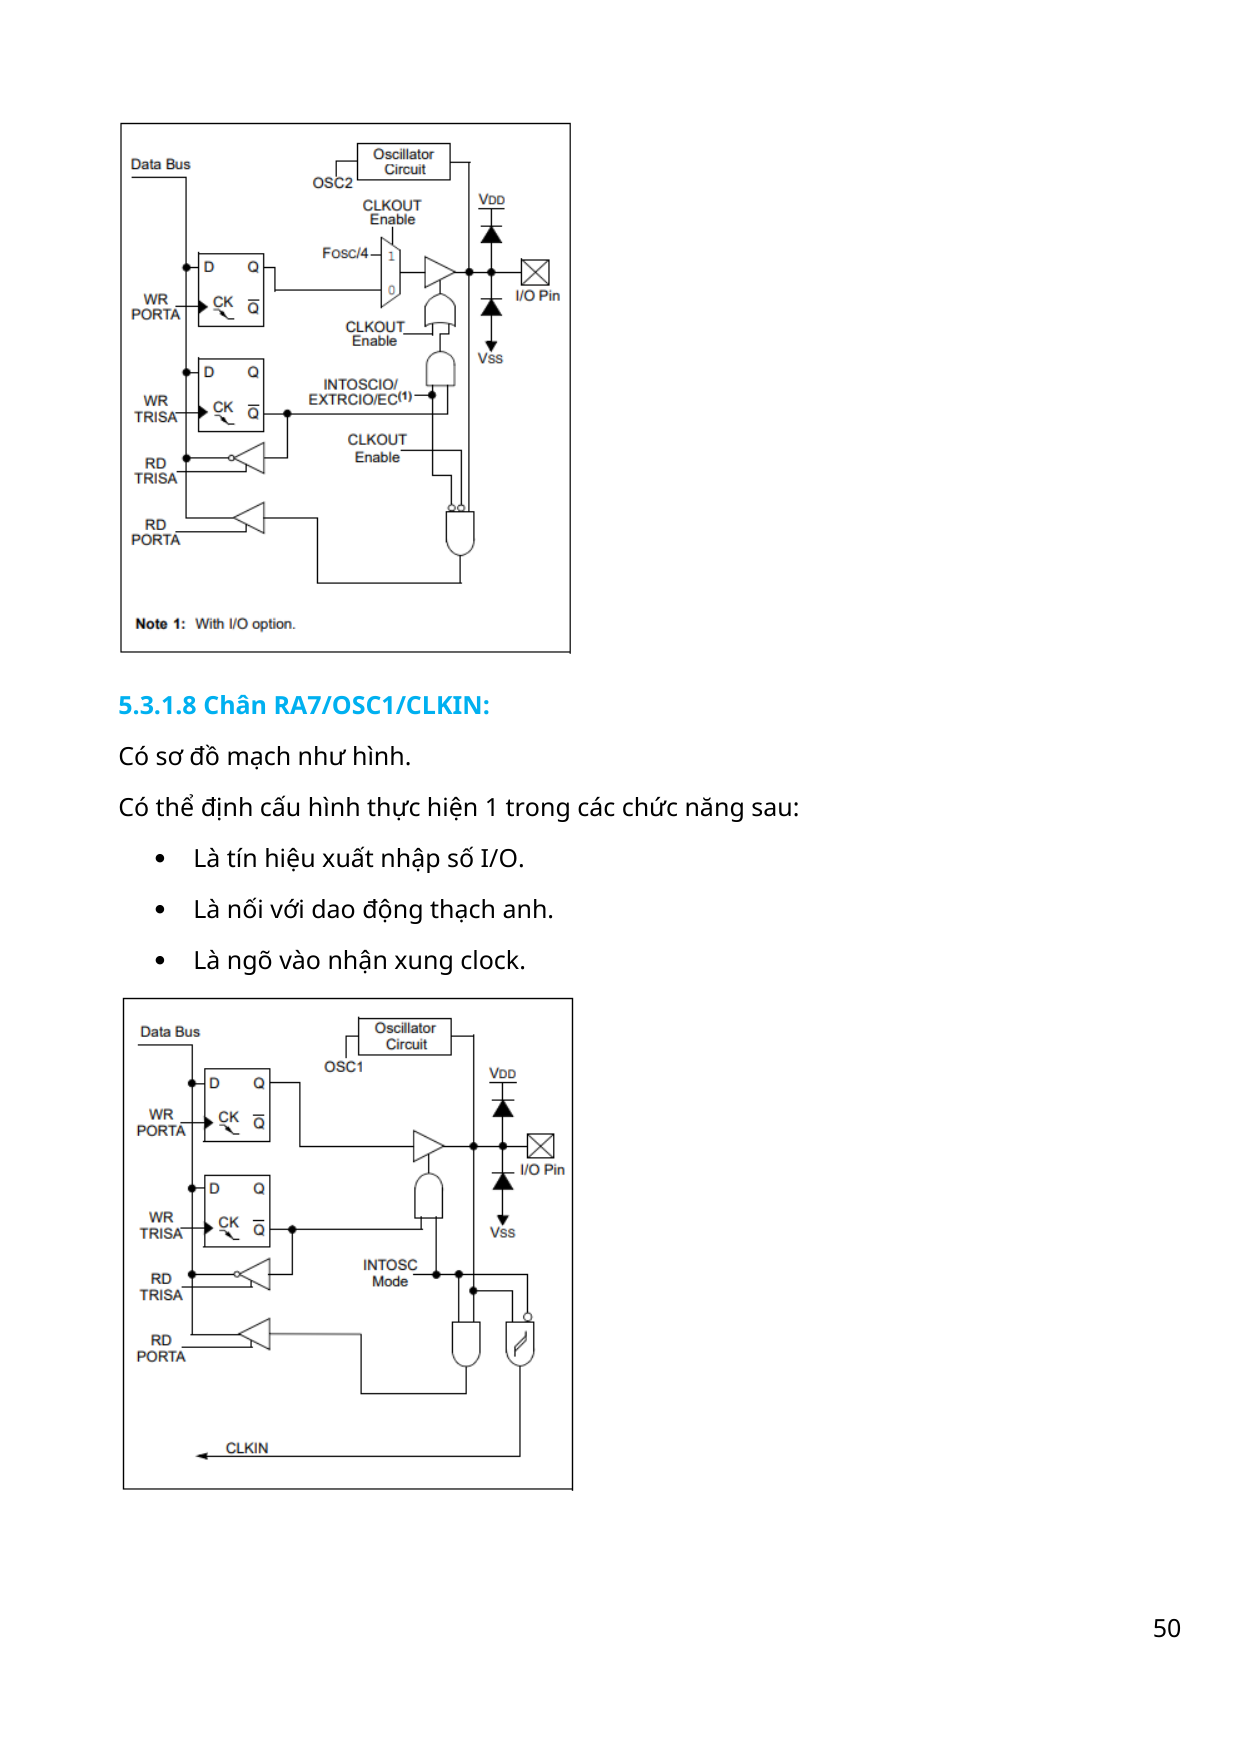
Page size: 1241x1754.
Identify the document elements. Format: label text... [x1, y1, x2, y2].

picture [118, 118, 576, 659]
subtitle 5.3.1.8 Chân RA7/OSC1/CLKIN: [118, 688, 1181, 722]
picture [118, 993, 577, 1496]
text Có thể định cấu hình thực hiện 1 trong các chức năng sau: [118, 790, 1181, 824]
list Là nối với dao động thạch anh. [156, 892, 1181, 926]
list Là tín hiệu xuất nhập số I/O. [156, 841, 1181, 875]
list Là ngõ vào nhận xung clock. [156, 943, 1181, 977]
text Có sơ đồ mạch như hình. [118, 739, 1181, 773]
